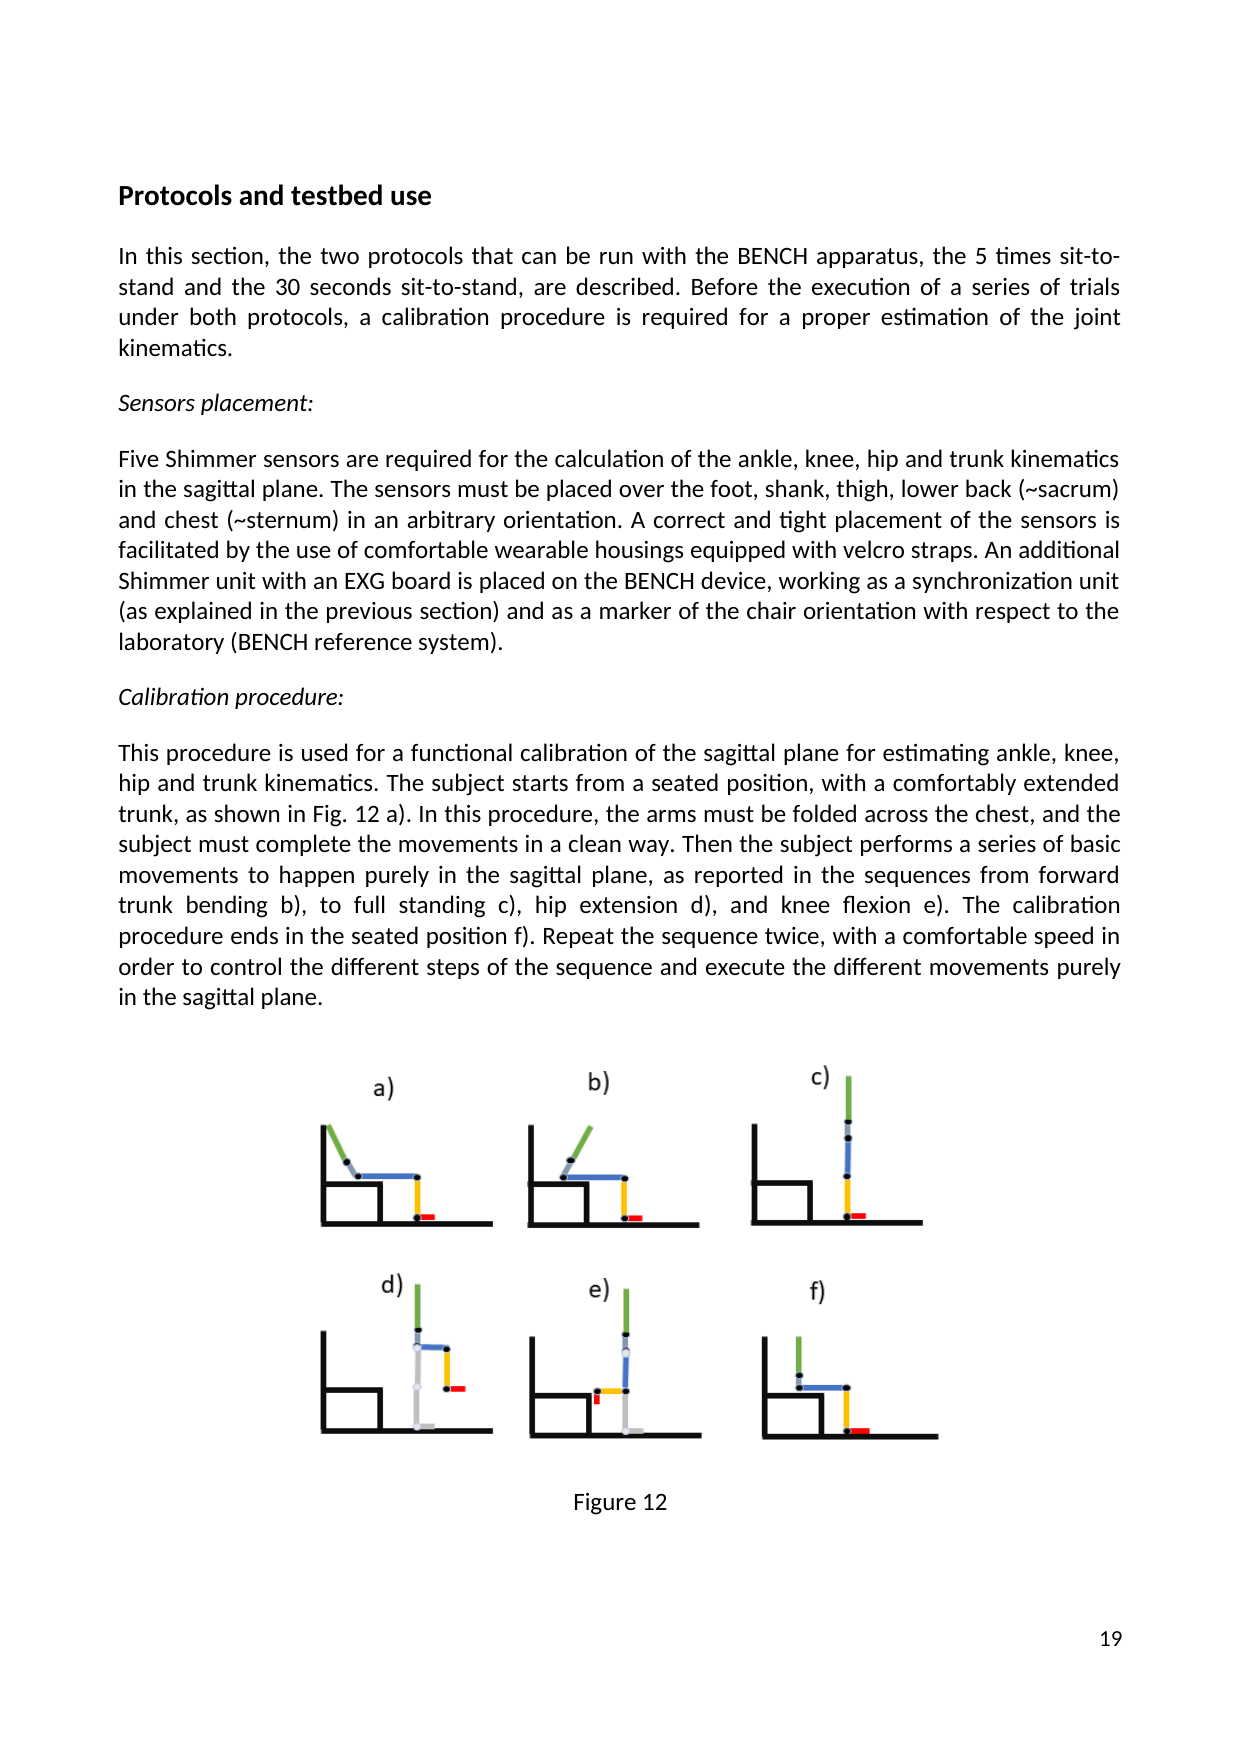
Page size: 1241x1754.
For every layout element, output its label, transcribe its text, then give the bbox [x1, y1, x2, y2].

text Five Shimmer sensors are required for the calculation of the ankle, knee, hip and trunk kinematics in the sagittal plane. The sensors must be placed over the foot, shank, thigh, lower back (~sacrum) and chest (~sternum) in an arbitrary orientation. A correct and tight placement of the sensors is facilitated by the use of comfortable wearable housings equipped with velcro straps. An additional Shimmer unit with an EXG board is placed on the BENCH device, working as a synchronization unit (as explained in the previous section) and as a marker of the chair orientation with respect to the laboratory (BENCH reference system). [118, 443, 1122, 656]
text This procedure is used for a functional calibration of the sagittal plane for estimating ankle, knee, hip and trunk kinematics. The subject starts from a seated position, with a comfortably extended trunk, as shown in Fig. 12 a). In this procedure, the arms must be folded across the chest, and the subject must complete the movements in a clean way. Then the subject performs a series of basic movements to happen purely in the sagittal plane, as reported in the sequences from forward trunk bending b), to full standing c), hip extension d), and knee flexion e). The calibration procedure ends in the seated position f). Repeat the sequence twice, with a comfortable speed in order to control the different steps of the sequence and execute the different movements purely in the sagittal plane. [118, 737, 1122, 1012]
text Calibration procedure: [118, 681, 1122, 712]
text Sensors placement: [118, 387, 1122, 418]
text Figure 12 [118, 1486, 1122, 1517]
subtitle Protocols and testbed use [118, 177, 1122, 212]
text In this section, the two protocols that can be run with the BENCH apparatus, the 5 times sit-to-stand and the 30 seconds sit-to-stand, are described. Before the execution of a series of trials under both protocols, a calibration procedure is required for a proper estimation of the joint kinematics. [118, 240, 1122, 362]
picture [239, 1036, 1001, 1462]
